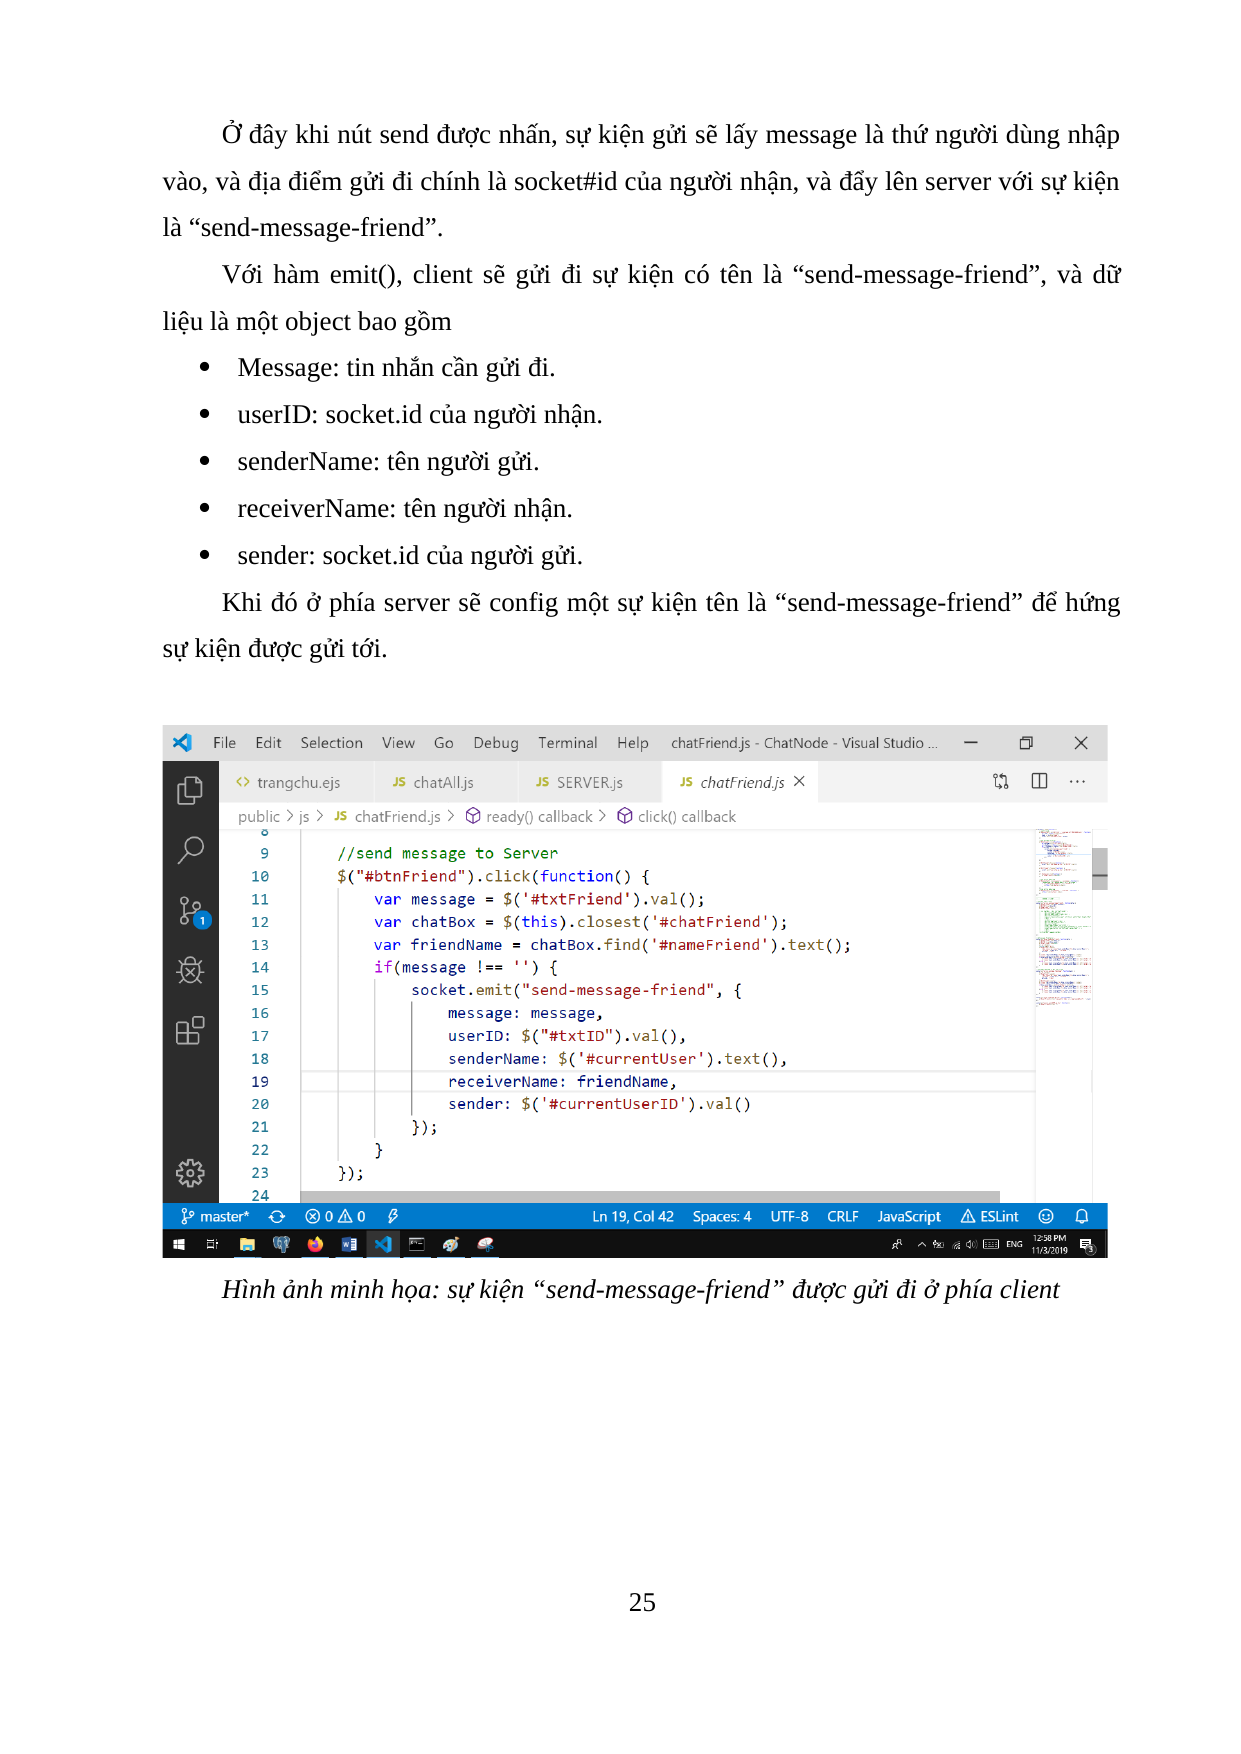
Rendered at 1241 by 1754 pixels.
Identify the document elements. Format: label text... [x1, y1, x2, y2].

picture [162, 725, 1108, 1258]
list senderName: tên người gửi. [200, 445, 1122, 476]
text Khi đó ở phía server sẽ config một sự kiện tên là “send-message-friend” để hứng sự kiện được gửi tới. [162, 586, 1122, 664]
text Với hàm emit(), client sẽ gửi đi sự kiện có tên là “send-message-friend”, và dữ liệu là một object bao gồm [162, 258, 1122, 336]
text Hình ảnh minh họa: sự kiện “send-message-friend” được gửi đi ở phía client [162, 1273, 1122, 1304]
list Message: tin nhắn cần gửi đi. [200, 351, 1122, 383]
list receiverName: tên người nhận. [200, 492, 1122, 523]
text Ở đây khi nút send được nhấn, sự kiện gửi sẽ lấy message là thứ người dùng nhập vào, và địa điểm gửi đi chính là socket#id của người nhận, và đẩy lên server với sự kiện là “send-message-friend”. [162, 118, 1122, 243]
list sender: socket.id của người gửi. [200, 539, 1122, 570]
list userID: socket.id của người nhận. [200, 398, 1122, 429]
